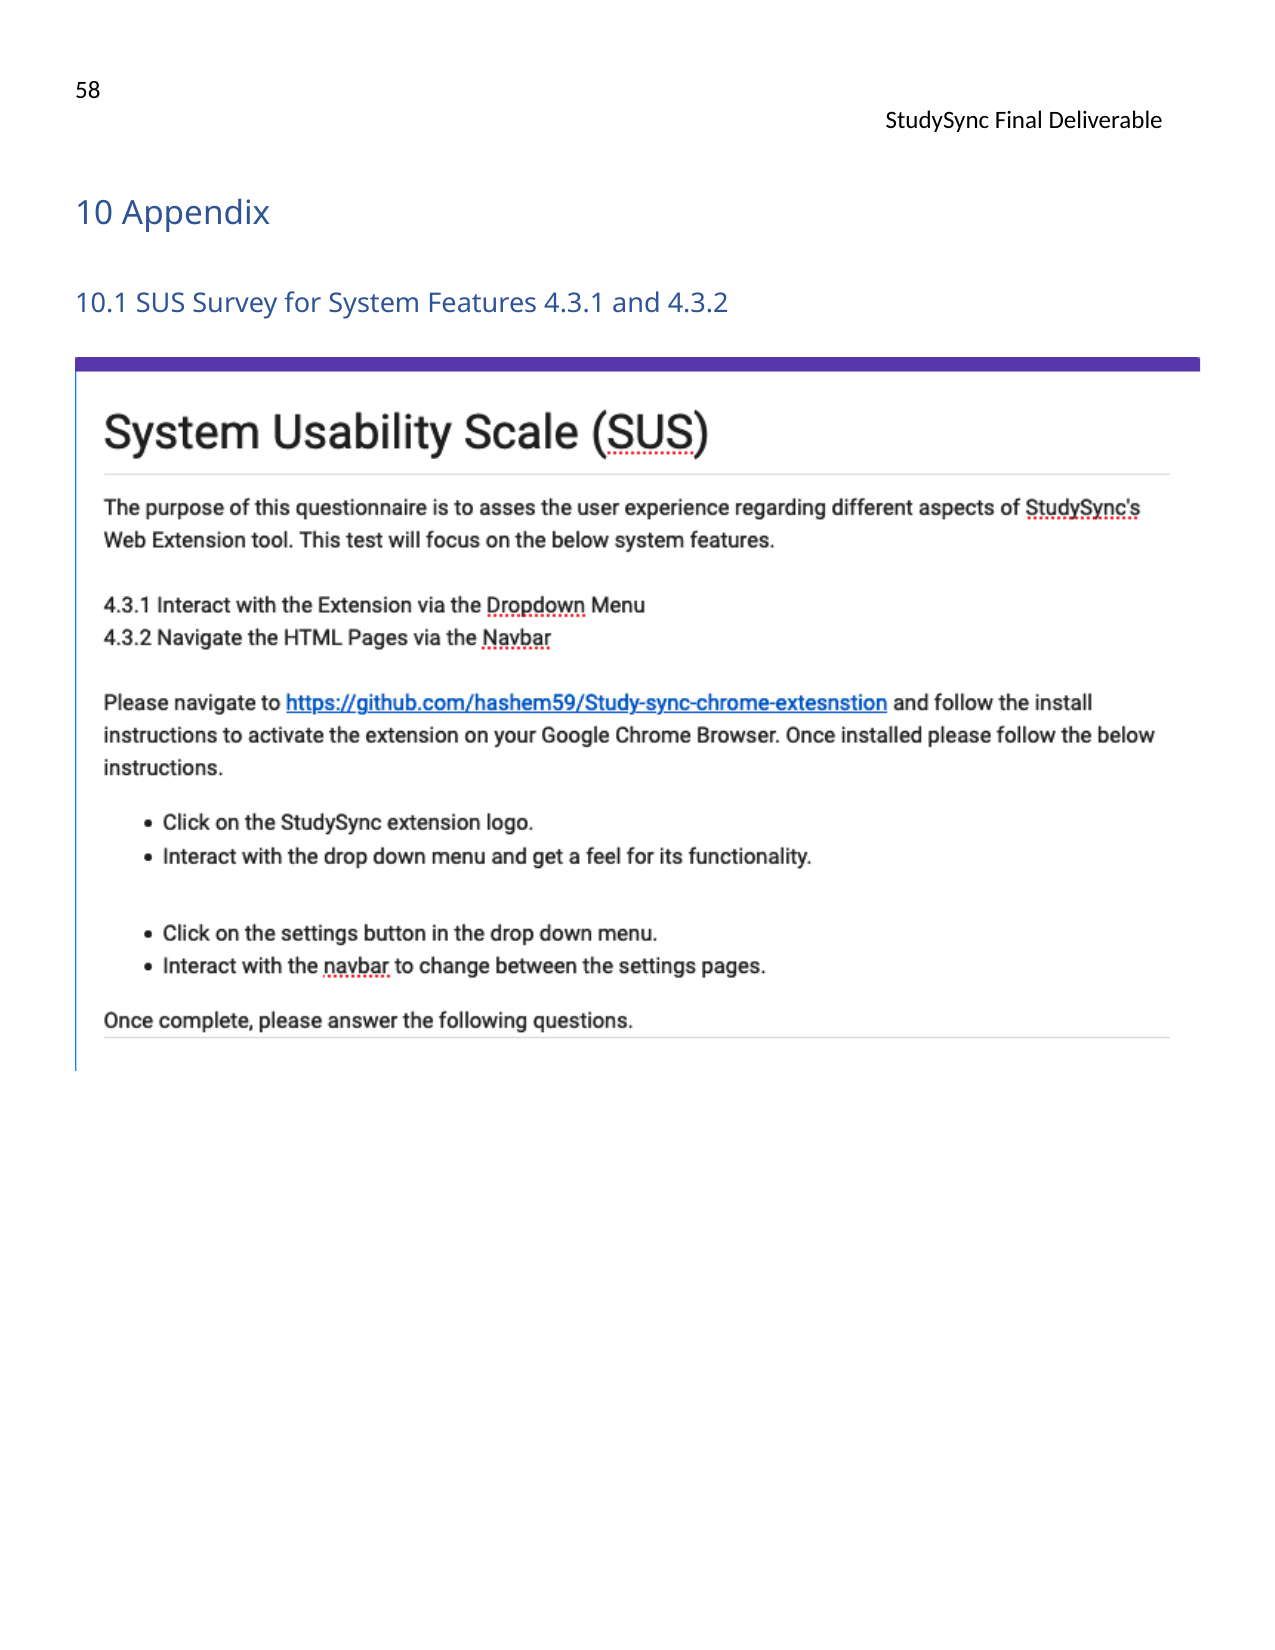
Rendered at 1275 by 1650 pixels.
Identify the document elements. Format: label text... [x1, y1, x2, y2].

picture [75, 357, 1200, 1071]
subtitle 10 Appendix [75, 188, 1200, 234]
subtitle 10.1 SUS Survey for System Features 4.3.1 and 4.3.2 [75, 283, 1200, 320]
